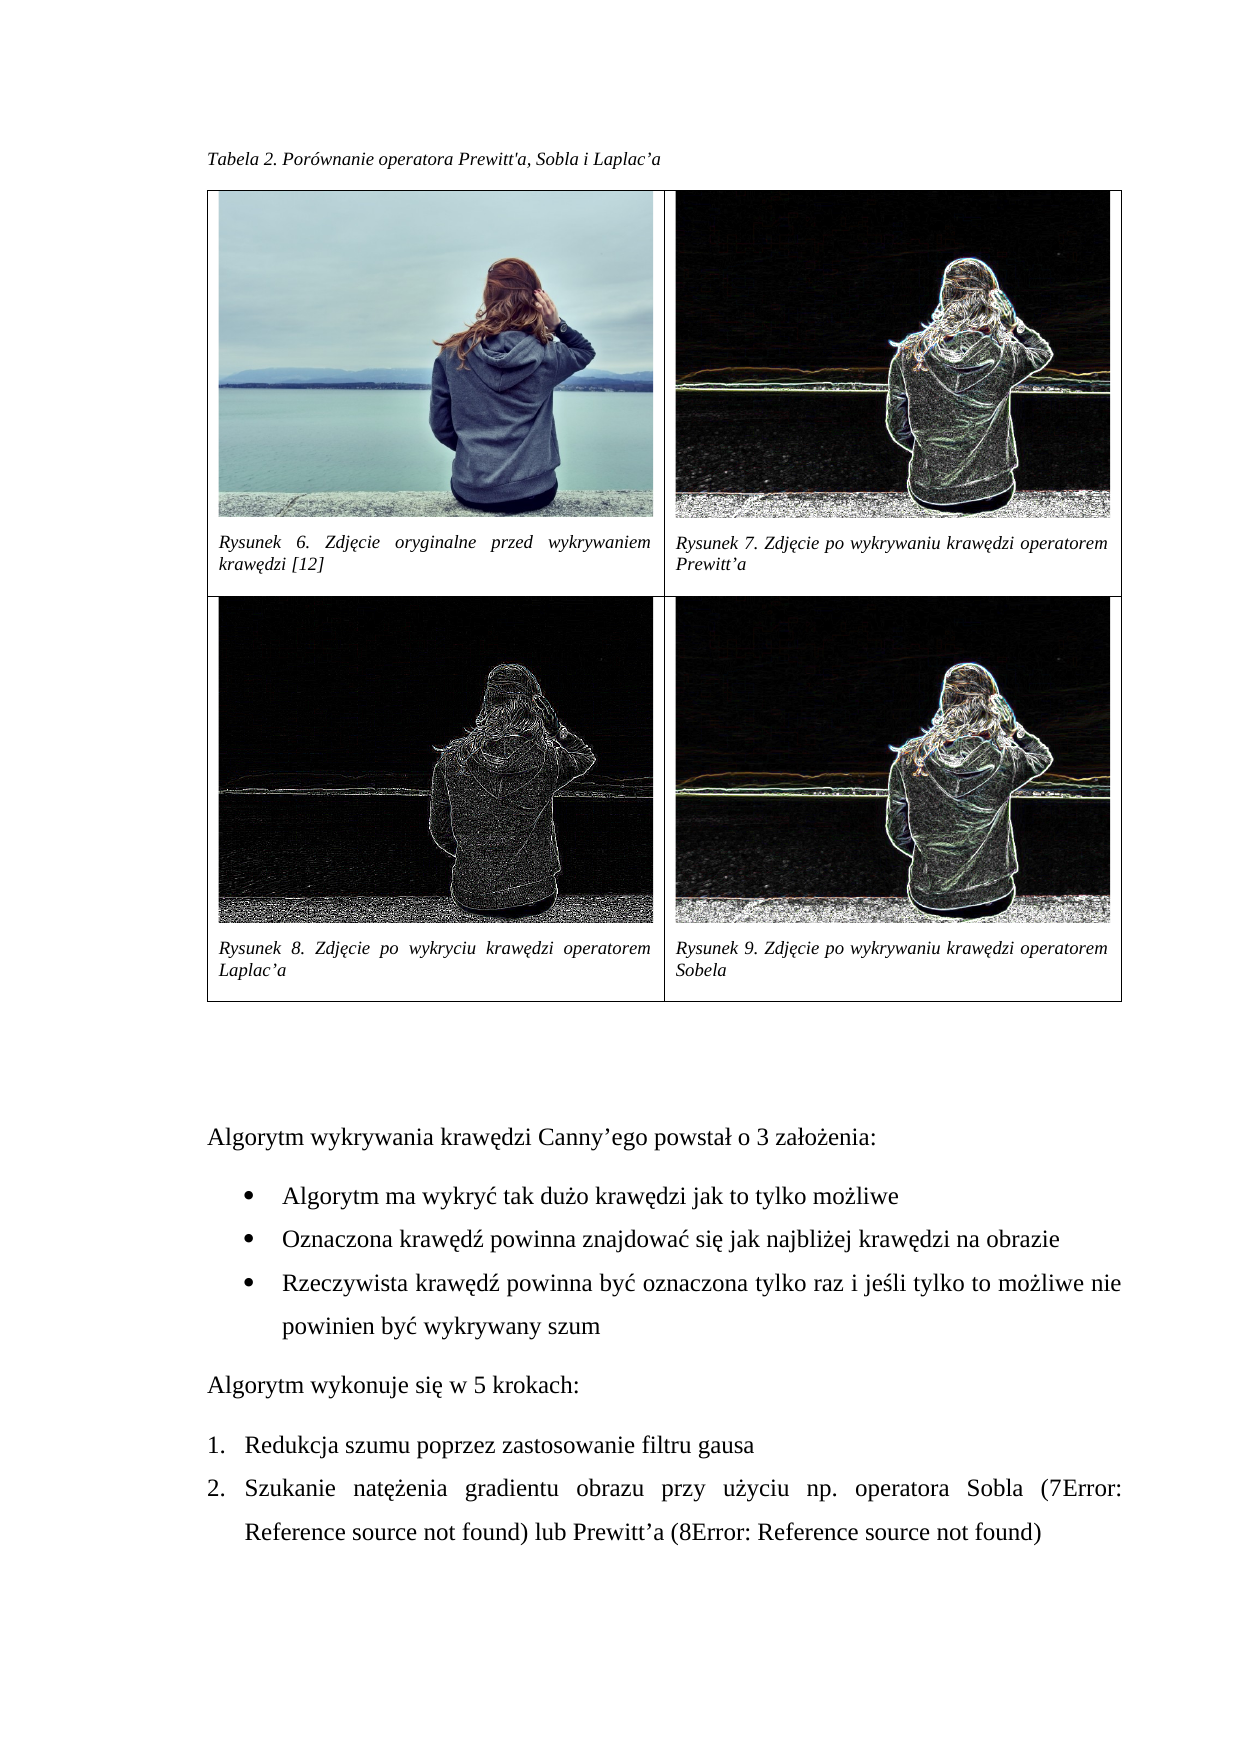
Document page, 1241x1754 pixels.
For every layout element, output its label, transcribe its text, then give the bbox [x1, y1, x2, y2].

list Algorytm ma wykryć tak dużo krawędzi jak to tylko możliwe [244, 1181, 1122, 1210]
text Tabela . Porównanie operatora Prewitt'a, Sobla i Laplac’a [207, 148, 1122, 169]
list Redukcja szumu poprzez zastosowanie filtru gausa [207, 1430, 1122, 1459]
list Rzeczywista krawędź powinna być oznaczona tylko raz i jeśli tylko to możliwe nie powinien być wykrywany szum [244, 1268, 1122, 1339]
picture [218, 191, 654, 517]
table_cell Rysunek . Zdjęcie po wykryciu krawędzi operatorem Laplac’a [208, 597, 664, 1001]
table_header Rysunek . Zdjęcie oryginalne przed wykrywaniem krawędzi [208, 191, 664, 596]
text Algorytm wykonuje się w 5 krokach: [207, 1371, 1122, 1399]
table_header Rysunek . Zdjęcie po wykrywaniu krawędzi operatorem Prewitt’a [665, 191, 1121, 596]
list Oznaczona krawędź powinna znajdować się jak najbliżej krawędzi na obrazie [244, 1224, 1122, 1253]
picture [218, 596, 654, 923]
picture [675, 191, 1111, 518]
table_cell Rysunek . Zdjęcie po wykrywaniu krawędzi operatorem Sobela [665, 597, 1121, 1001]
text Algorytm wykrywania krawędzi Canny’ego powstał o 3 założenia: [207, 1122, 1122, 1150]
picture [675, 596, 1111, 923]
